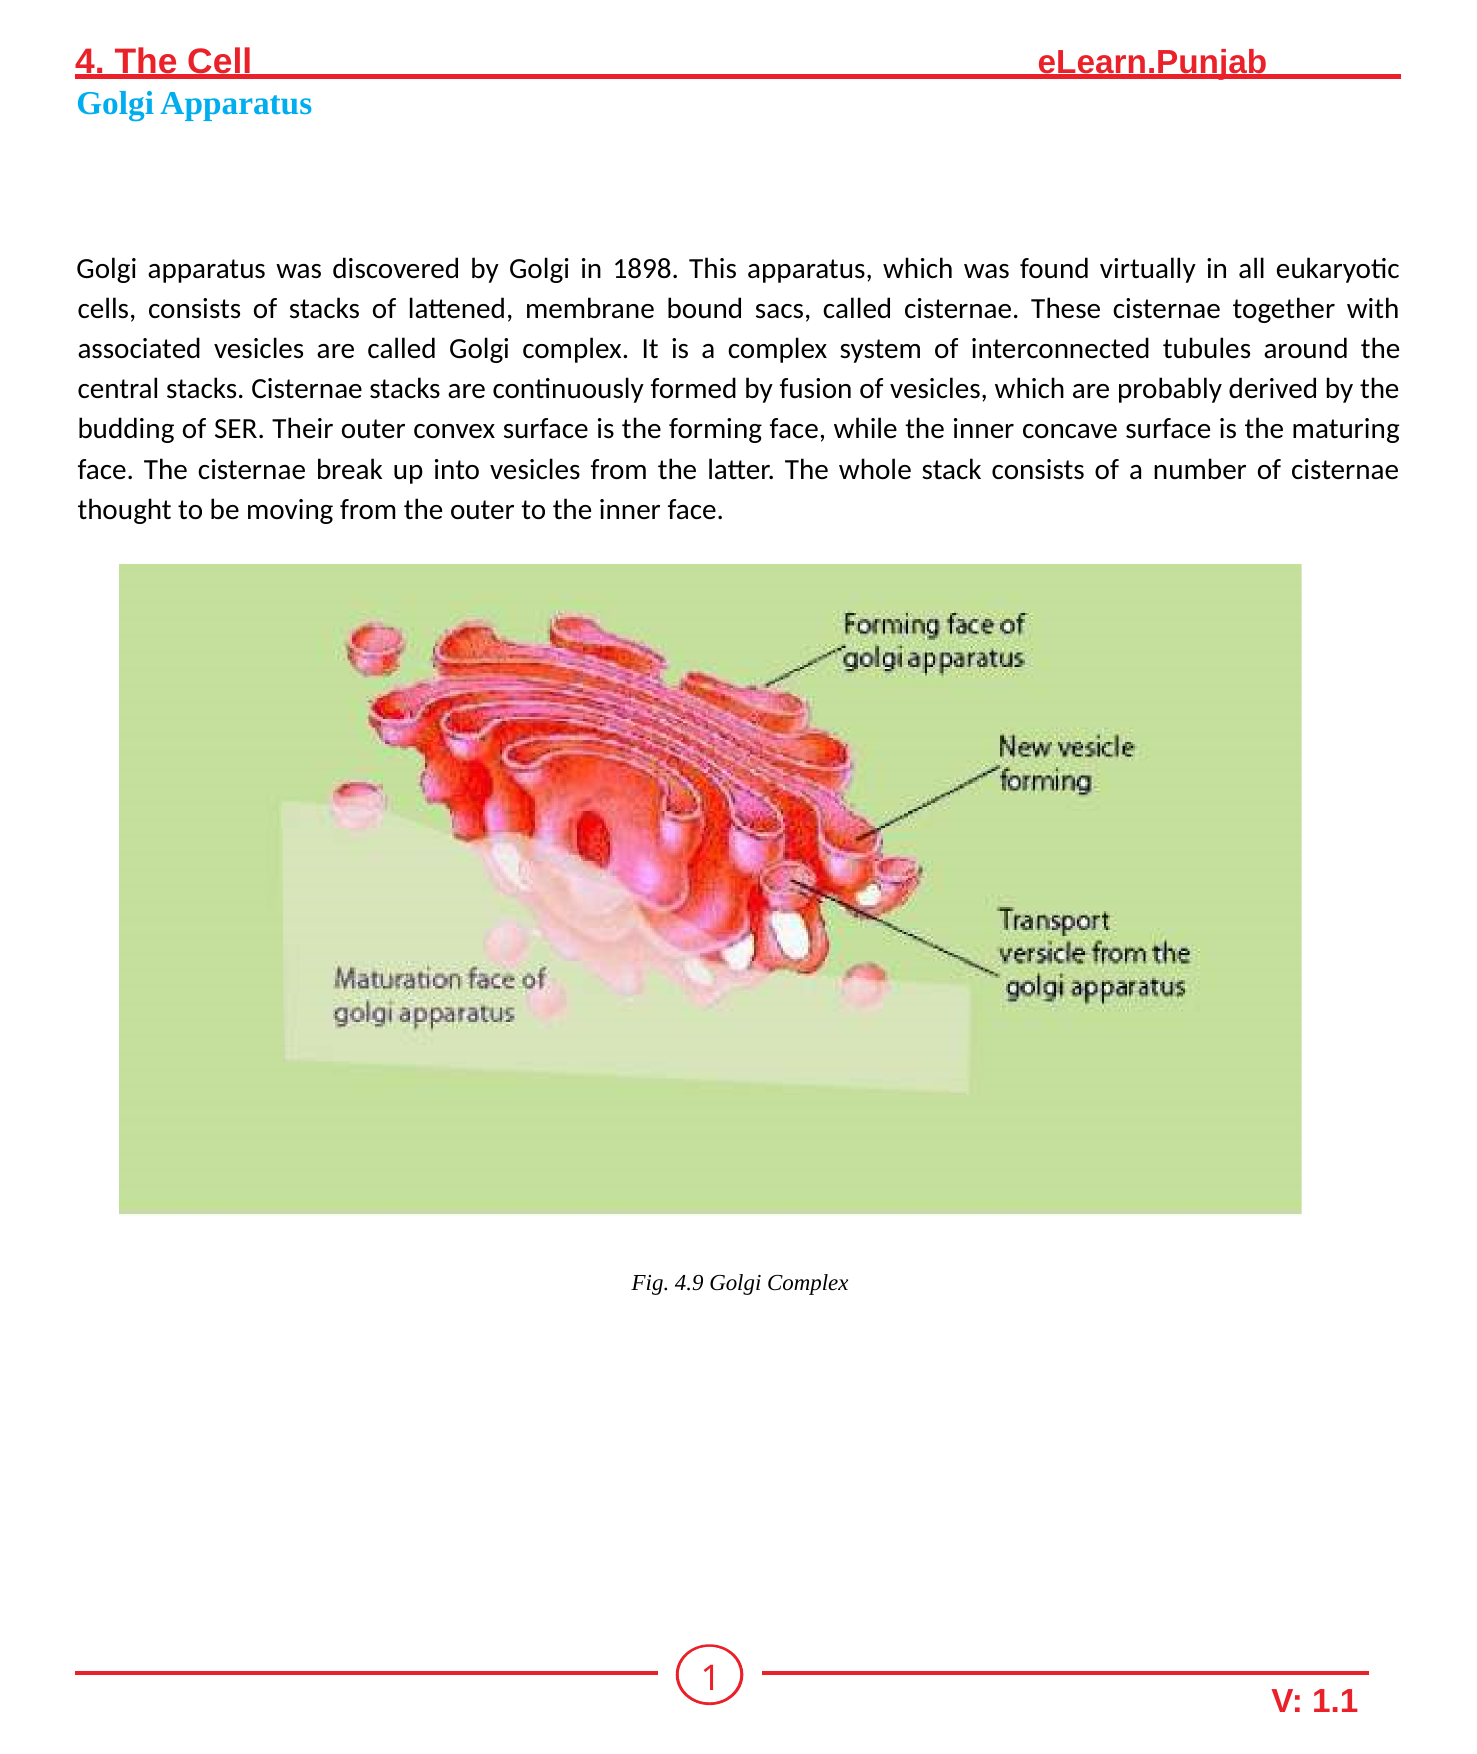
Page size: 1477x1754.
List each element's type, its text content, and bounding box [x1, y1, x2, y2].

picture [118, 563, 1302, 1216]
text Fig. 4.9 Golgi Complex [206, 1269, 1270, 1295]
subtitle Golgi Apparatus [76, 83, 1383, 122]
text Golgi apparatus was discovered by Golgi in 1898. This apparatus, which was found virtually in all eukaryotic cells, consists of stacks of lattened, membrane bound sacs, called cisternae. These cisternae together with associated vesicles are called Golgi complex. It is a complex system of interconnected tubules around the central stacks. Cisternae stacks are continuously formed by fusion of vesicles, which are probably derived by the budding of SER. Their outer convex surface is the forming face, while the inner concave surface is the maturing face. The cisternae break up into vesicles from the latter. The whole stack consists of a number of cisternae thought to be moving from the outer to the inner face. [76, 250, 1402, 527]
